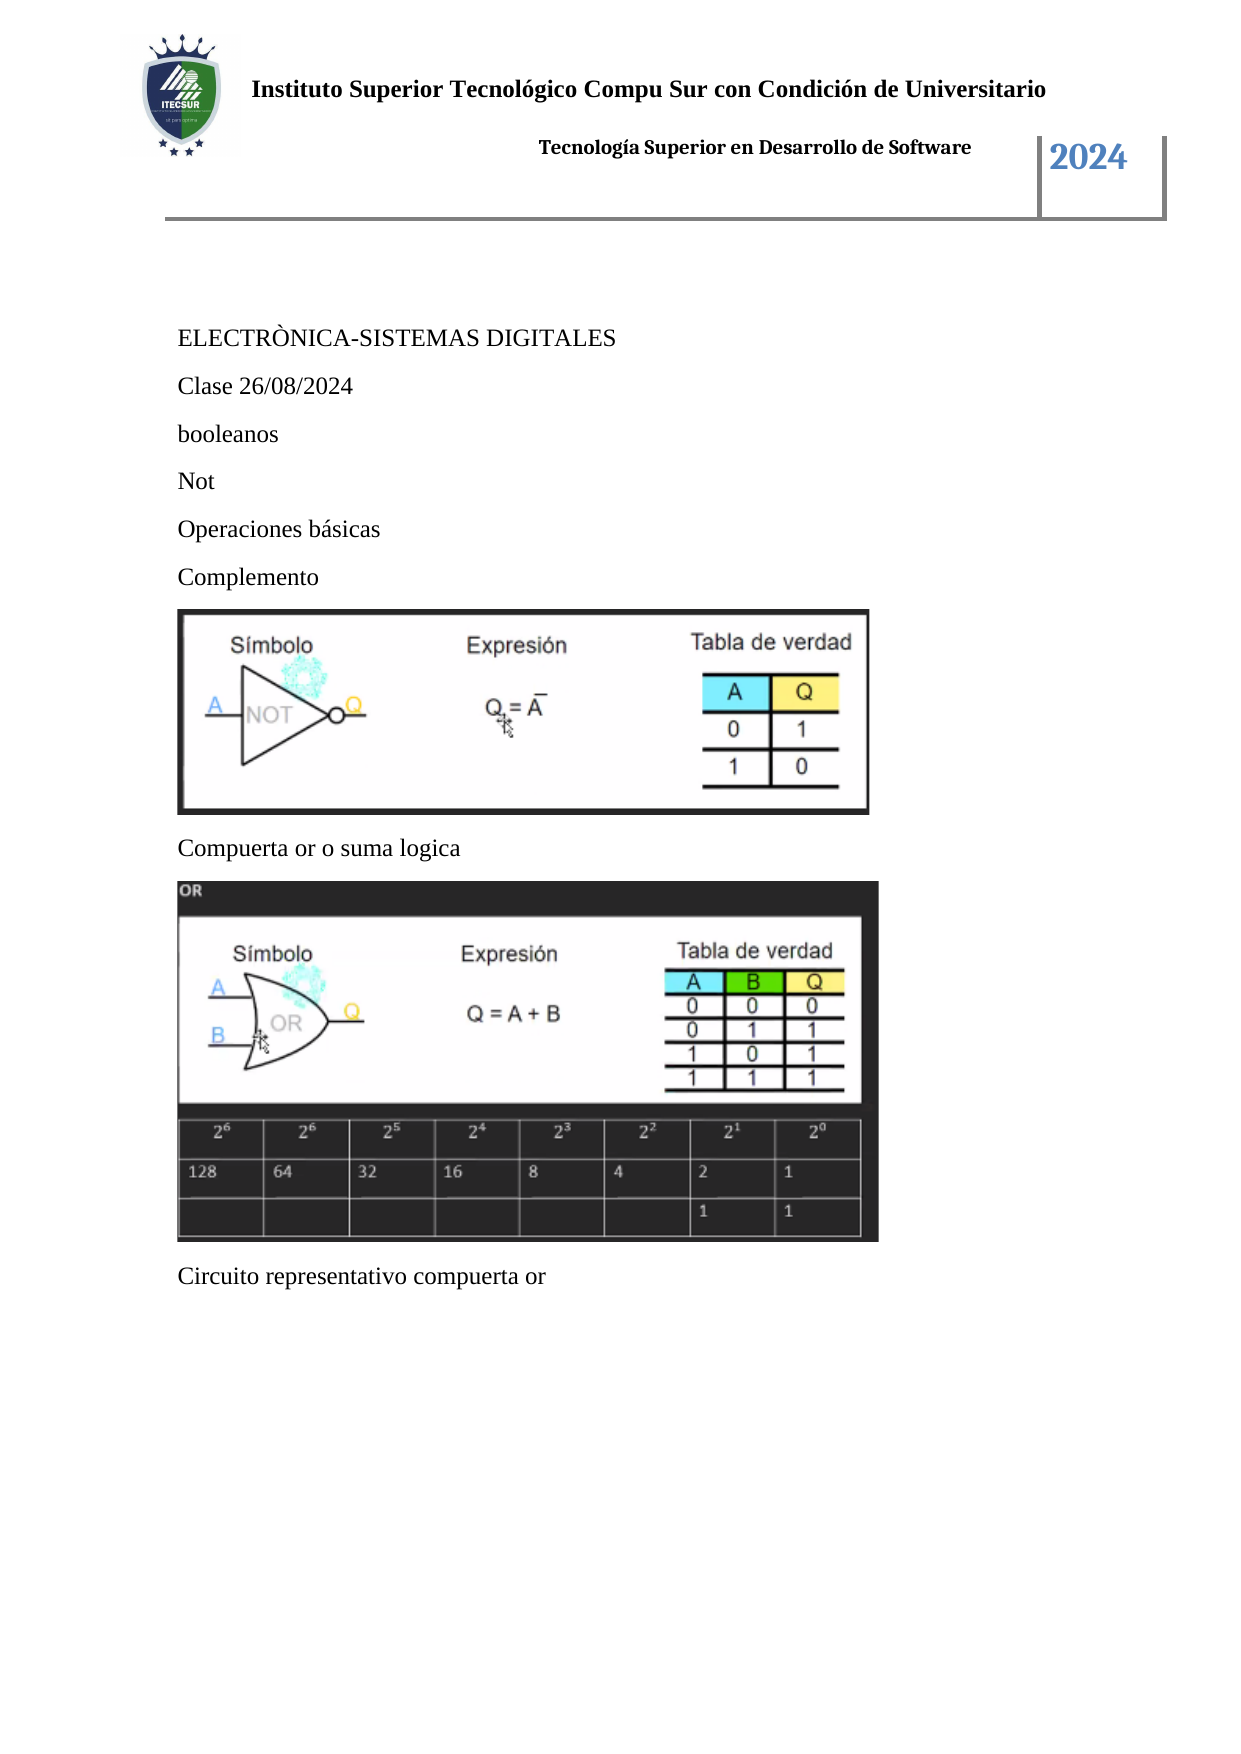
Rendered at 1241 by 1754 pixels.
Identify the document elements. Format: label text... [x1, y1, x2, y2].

picture [177, 609, 870, 815]
text Compuerta or o suma logica [177, 833, 1063, 862]
text booleanos [177, 419, 1063, 447]
text Complemento [177, 562, 1063, 591]
text Operaciones básicas [177, 514, 1063, 543]
text Not [177, 466, 1063, 495]
picture [119, 34, 242, 157]
text Clase 26/08/2024 [177, 371, 1063, 400]
text Circuito representativo compuerta or [177, 1261, 1063, 1289]
picture [177, 881, 879, 1242]
text ELECTRÒNICA-SISTEMAS DIGITALES [177, 323, 1063, 352]
